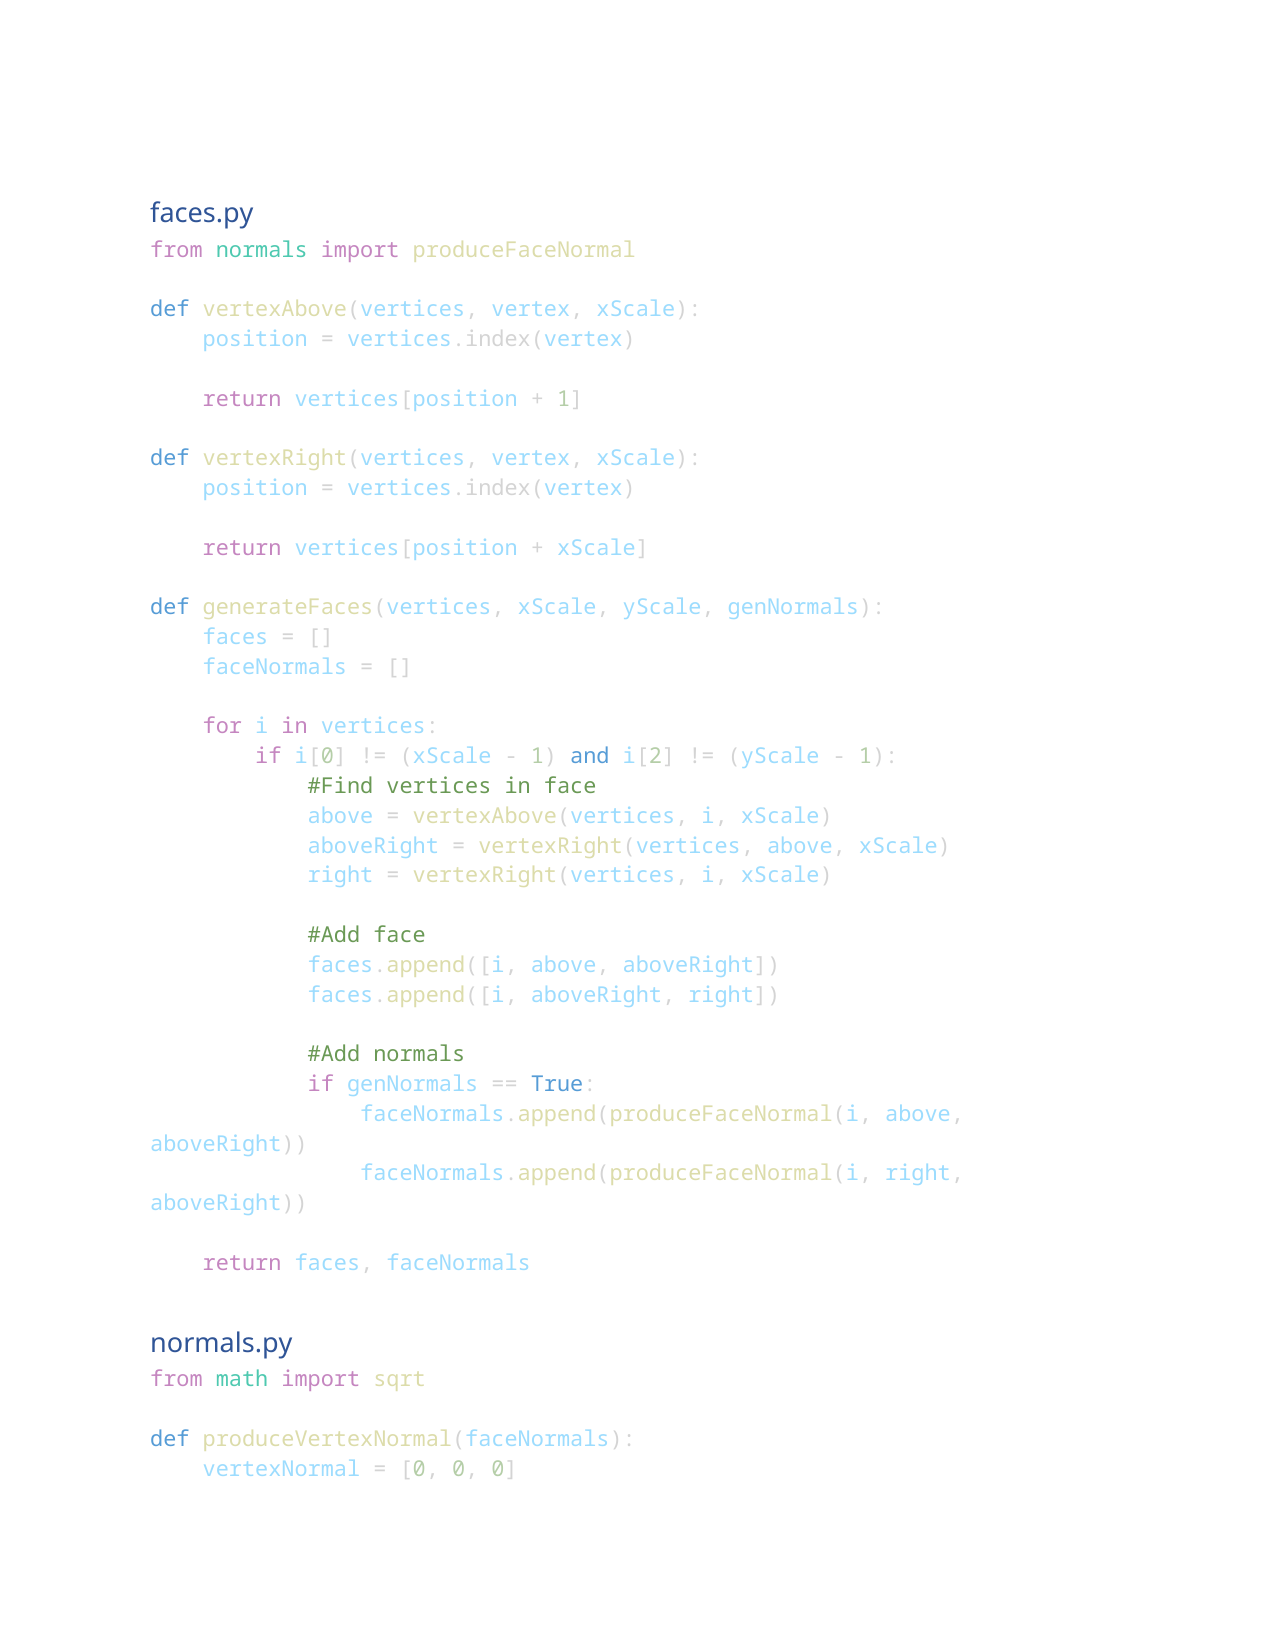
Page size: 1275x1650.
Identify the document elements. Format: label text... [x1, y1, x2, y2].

text from normals import produceFaceNormal [150, 234, 1125, 263]
text def generateFaces(vertices, xScale, yScale, genNormals): [150, 591, 1125, 621]
text above = vertexAbove(vertices, i, xScale) [150, 800, 1125, 829]
text return vertices[position + xScale] [150, 532, 1125, 561]
text return vertices[position + 1] [150, 383, 1125, 412]
text #Add normals [150, 1038, 1125, 1068]
text for i in vertices: [150, 710, 1125, 740]
text return faces, faceNormals [150, 1247, 1125, 1276]
text right = vertexRight(vertices, i, xScale) [150, 859, 1125, 889]
text faces.append([i, above, aboveRight]) [150, 949, 1125, 978]
text def vertexRight(vertices, vertex, xScale): [150, 442, 1125, 472]
subtitle faces.py [150, 194, 1125, 231]
text faces = [] [150, 621, 1125, 651]
text faceNormals.append(produceFaceNormal(i, above, aboveRight)) [150, 1098, 1125, 1157]
subtitle normals.py [150, 1323, 1125, 1360]
text faceNormals = [] [150, 651, 1125, 681]
text #Find vertices in face [150, 770, 1125, 800]
text faceNormals.append(produceFaceNormal(i, right, aboveRight)) [150, 1157, 1125, 1217]
text vertexNormal = [0, 0, 0] [150, 1452, 1125, 1482]
text from math import sqrt [150, 1363, 1125, 1393]
text #Add face [150, 919, 1125, 949]
text aboveRight = vertexRight(vertices, above, xScale) [150, 829, 1125, 859]
text position = vertices.index(vertex) [150, 472, 1125, 502]
text faces.append([i, aboveRight, right]) [150, 978, 1125, 1008]
text if genNormals == True: [150, 1068, 1125, 1098]
text def produceVertexNormal(faceNormals): [150, 1423, 1125, 1452]
text position = vertices.index(vertex) [150, 323, 1125, 353]
text if i[0] != (xScale - 1) and i[2] != (yScale - 1): [150, 740, 1125, 770]
text def vertexAbove(vertices, vertex, xScale): [150, 293, 1125, 323]
